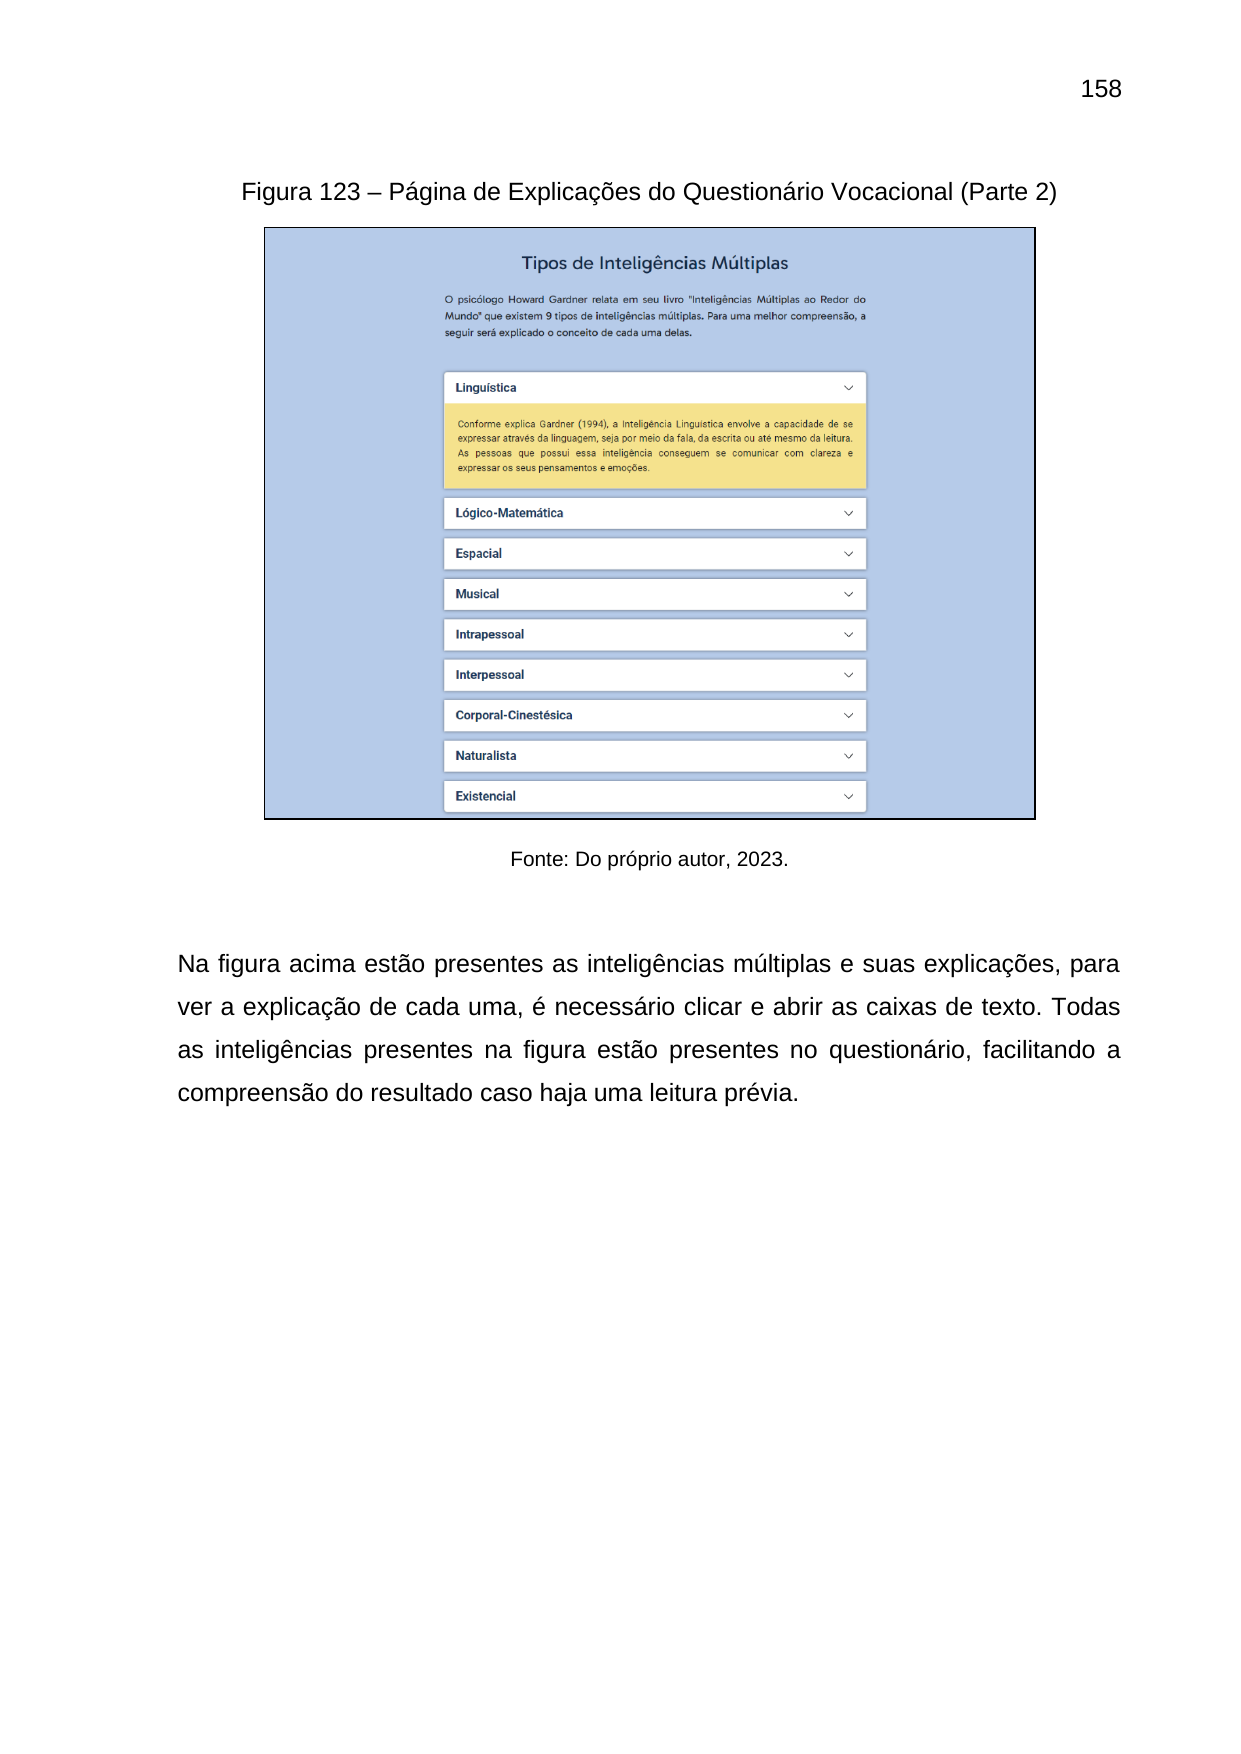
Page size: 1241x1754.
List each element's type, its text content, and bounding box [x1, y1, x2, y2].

text Figura 123 – Página de Explicações do Questionário Vocacional (Parte 2) [177, 177, 1122, 206]
text Fonte: Do próprio autor, 2023. [177, 847, 1122, 871]
text Na figura acima estão presentes as inteligências múltiplas e suas explicações, para ver a explicação de cada uma, é necessário clicar e abrir as caixas de texto. Todas as inteligências presentes na figura estão presentes no questionário, facilitando a compreensão do resultado caso haja uma leitura prévia. [177, 949, 1122, 1107]
picture [265, 228, 1034, 818]
